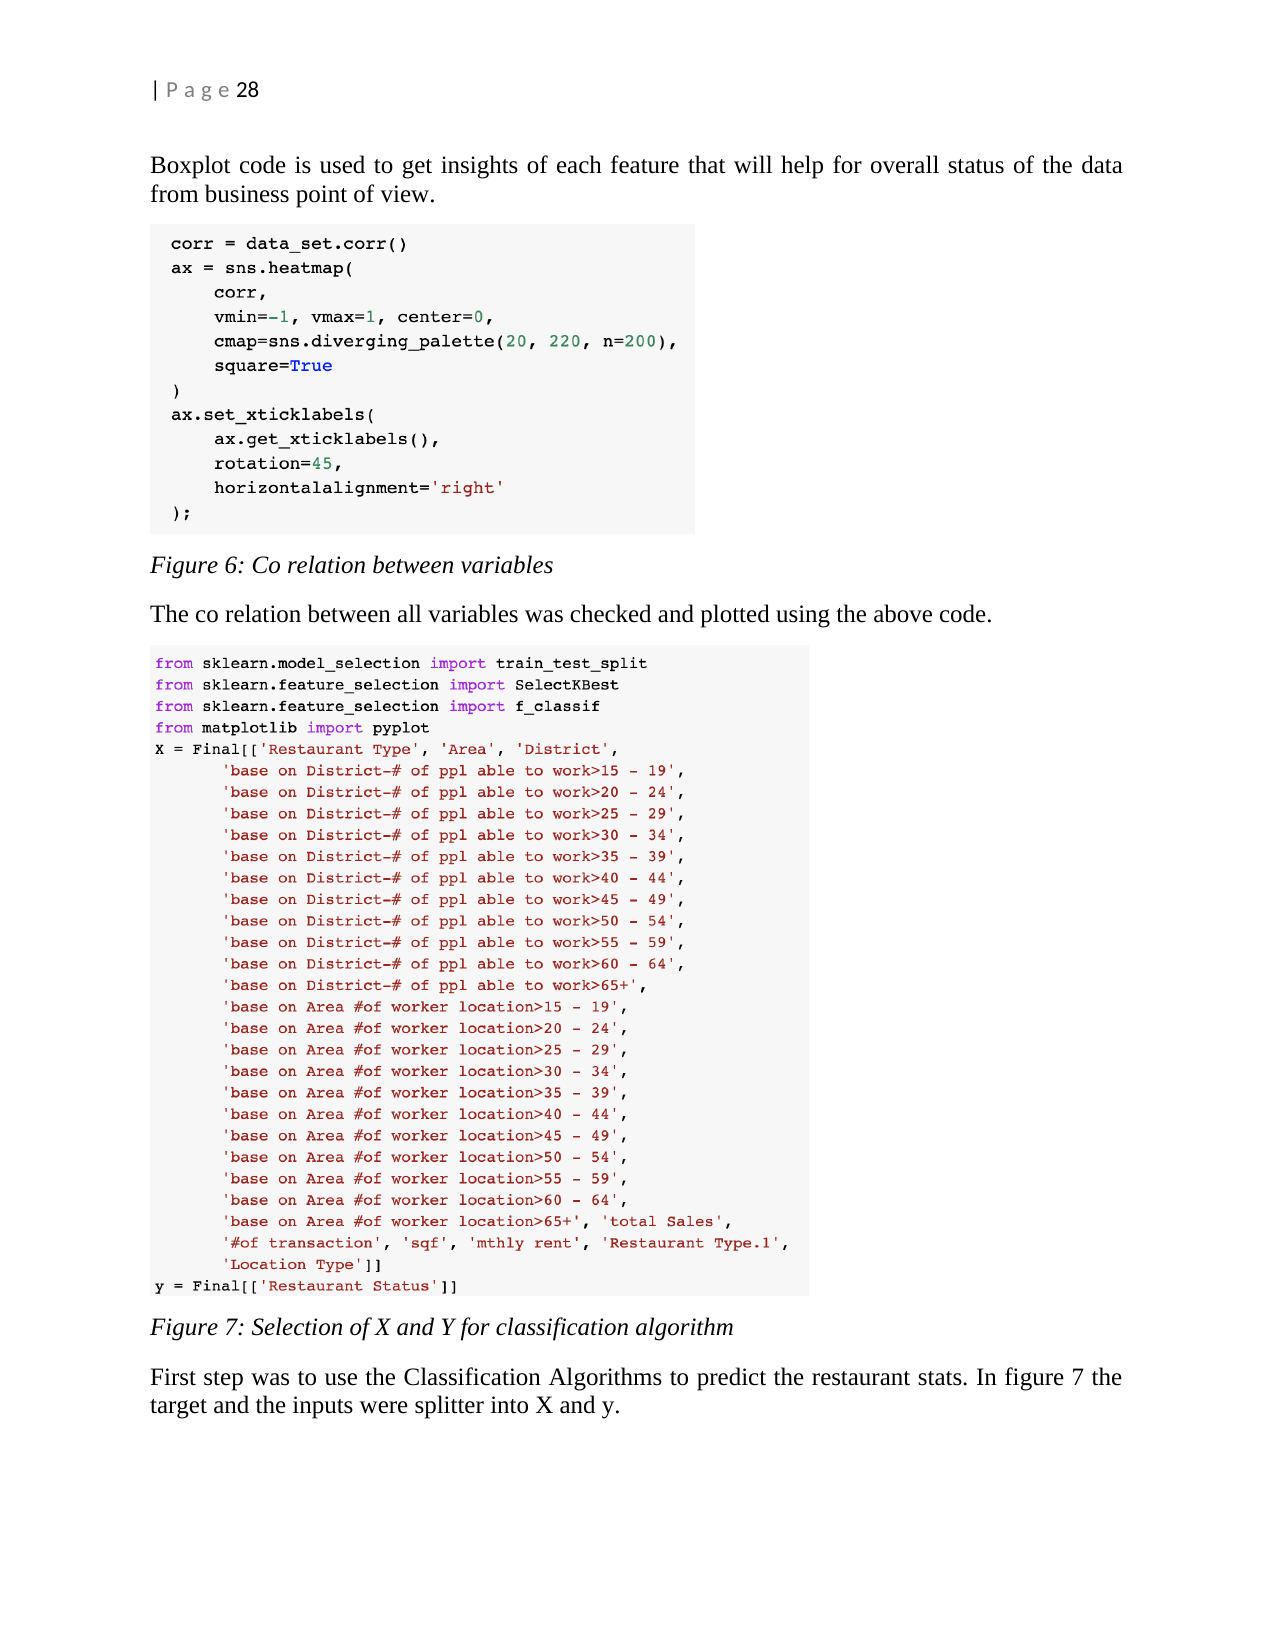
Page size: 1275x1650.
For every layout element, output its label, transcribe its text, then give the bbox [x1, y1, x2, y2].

text First step was to use the Classification Algorithms to predict the restaurant stats. In figure 7 the target and the inputs were splitter into X and y. [150, 1362, 1125, 1419]
text Figure 7: Selection of X and Y for classification algorithm [150, 1312, 1125, 1341]
text Figure 6: Co relation between variables [150, 550, 1125, 579]
text The co relation between all variables was checked and plotted using the above code. [150, 599, 1125, 628]
text Boxplot code is used to get insights of each feature that will help for overall status of the data from business point of view. [150, 150, 1125, 207]
picture [150, 645, 810, 1296]
picture [150, 224, 696, 534]
